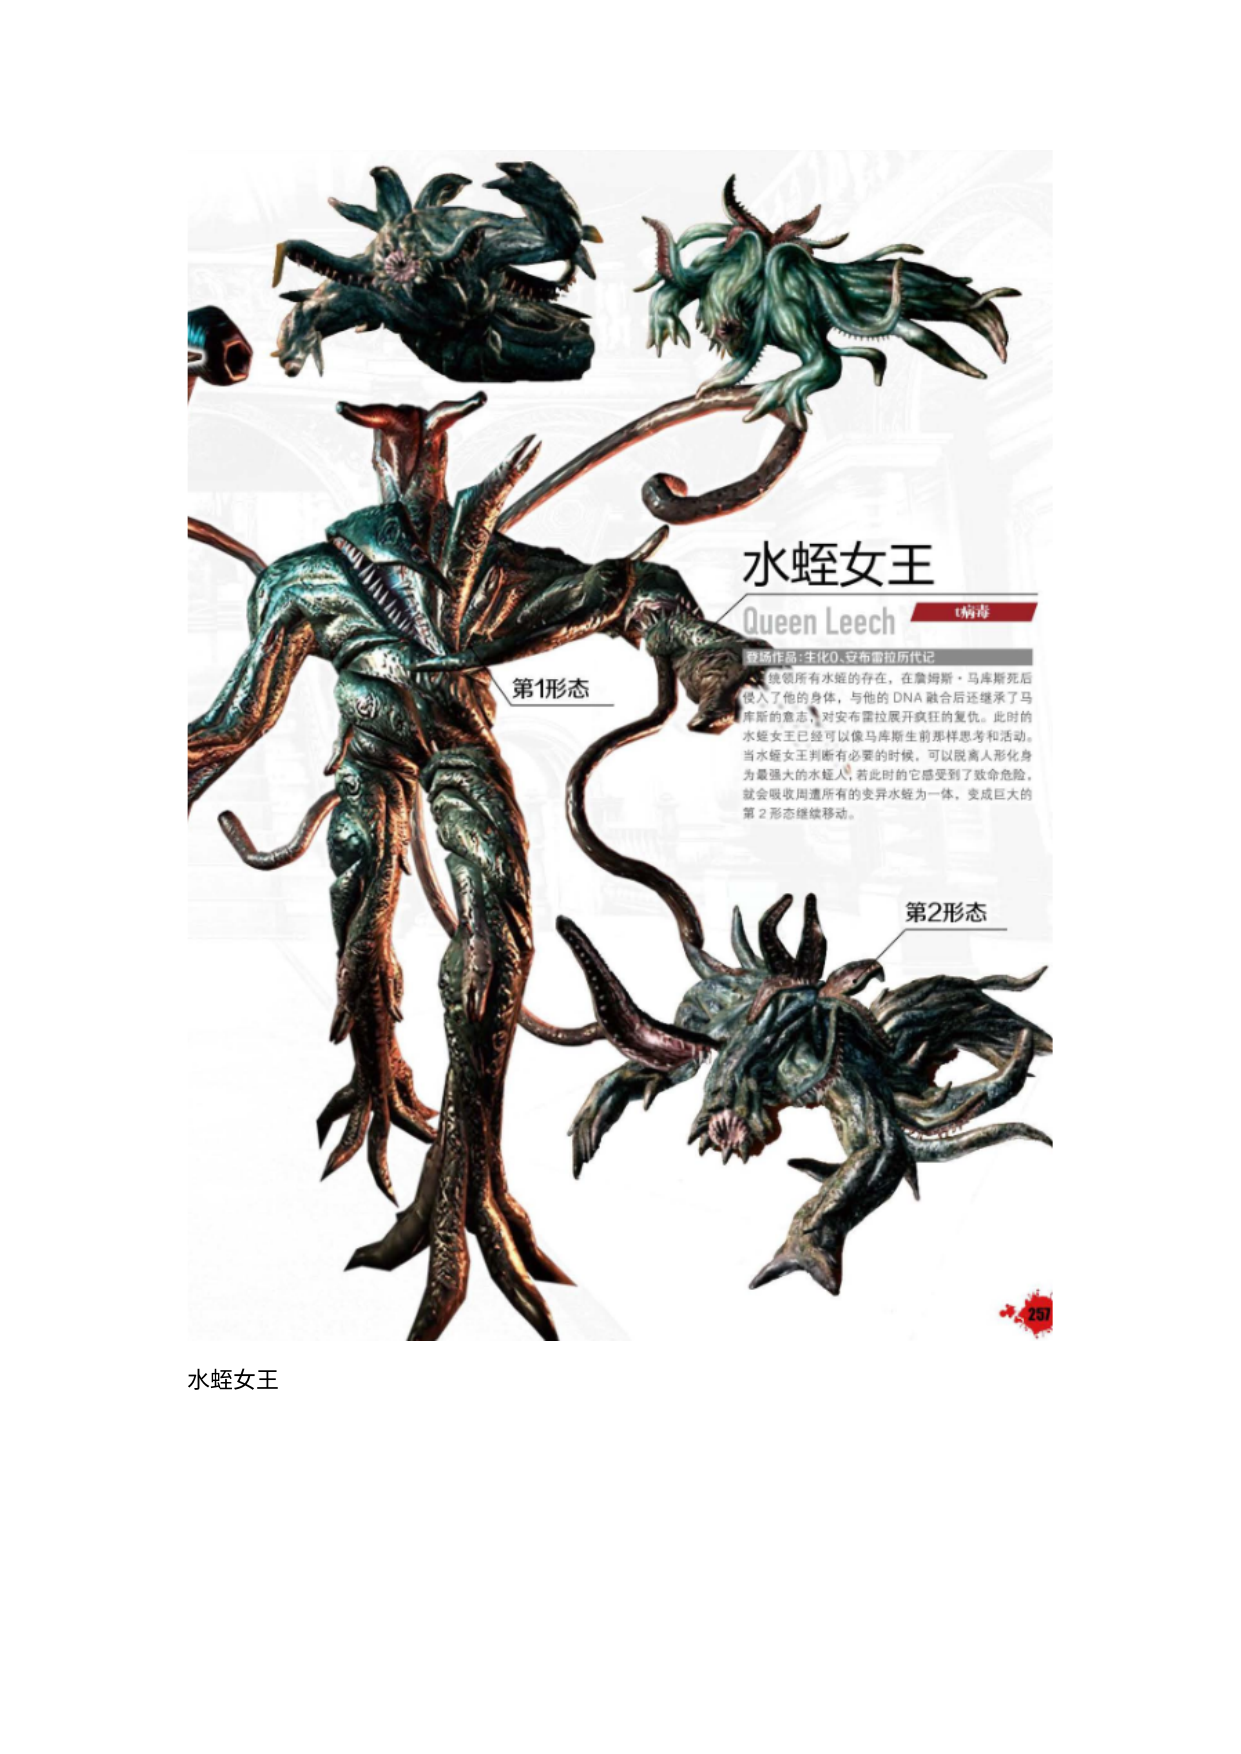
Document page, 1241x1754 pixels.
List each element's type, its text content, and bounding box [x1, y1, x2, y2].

text 水蛭女王 [187, 1362, 1053, 1395]
picture [187, 150, 1053, 1341]
